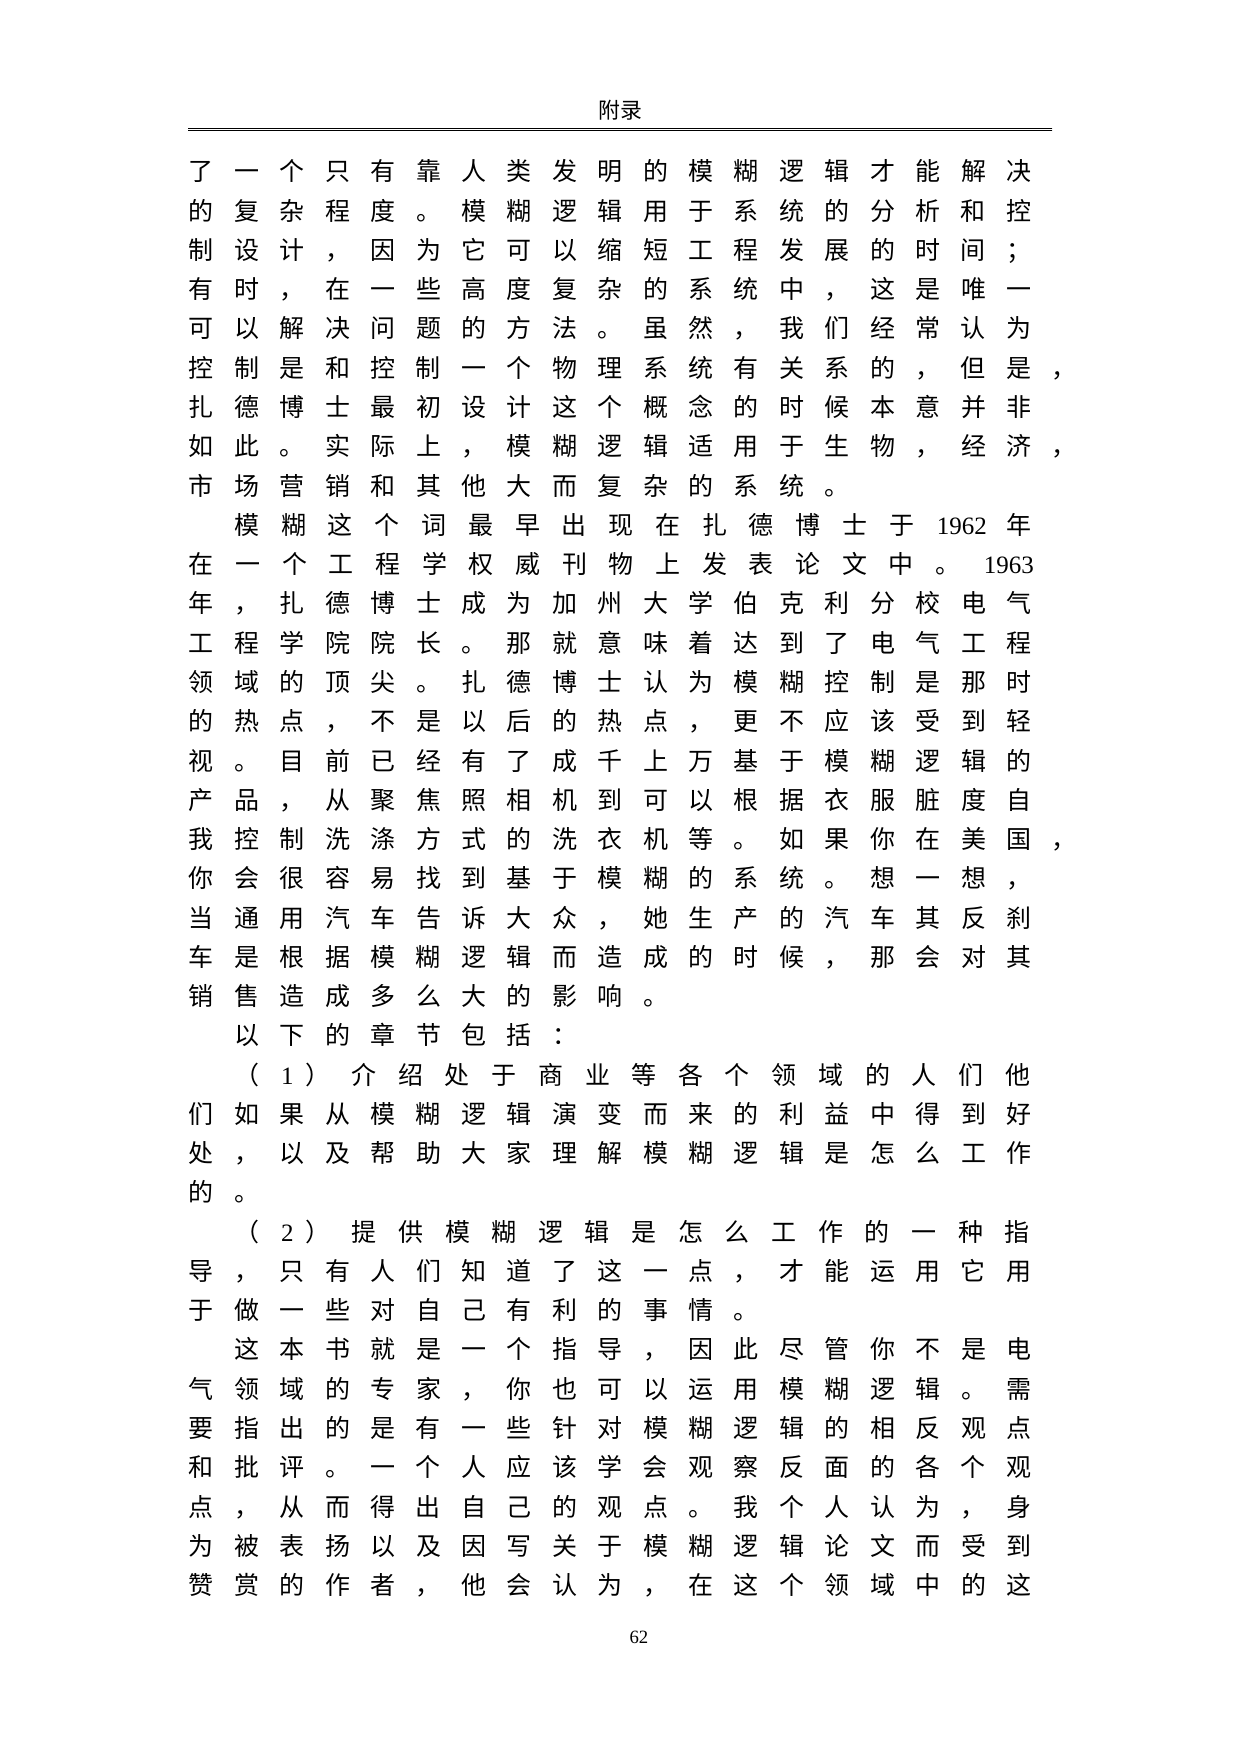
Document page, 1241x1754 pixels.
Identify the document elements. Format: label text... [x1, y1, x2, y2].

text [189, 1328, 1052, 1603]
text （2）提供模糊逻辑是怎么工作的一种指导，只有人们知道了这一点，才能运用它用于做一些对自己有利的事情。 [189, 1211, 1052, 1328]
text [189, 150, 1052, 504]
text （1）介绍处于商业等各个领域的人们他们如果从模糊逻辑演变而来的利益中得到好处，以及帮助大家理解模糊逻辑是怎么工作的。 [189, 1054, 1052, 1211]
text 以下的章节包括： [189, 1014, 1052, 1054]
text 模糊这个词最早出现在扎德博士于1962年在一个工程学权威刊物上发表论文中。1963年，扎德博士成为加州大学伯克利分校电气工程学院院长。那就意味着达到了电气工程领域的顶尖。扎德博士认为模糊控制是那时的热点，不是以后的热点，更不应该受到轻视。目前已经有了成千上万基于模糊逻辑的产品，从聚焦照相机到可以根据衣服脏度自我控制洗涤方式的洗衣机等。如果你在美国，你会很容易找到基于模糊的系统。想一想，当通用汽车告诉大众，她生产的汽车其反刹车是根据模糊逻辑而造成的时候，那会对其销售造成多么大的影响。 [189, 504, 1052, 1014]
